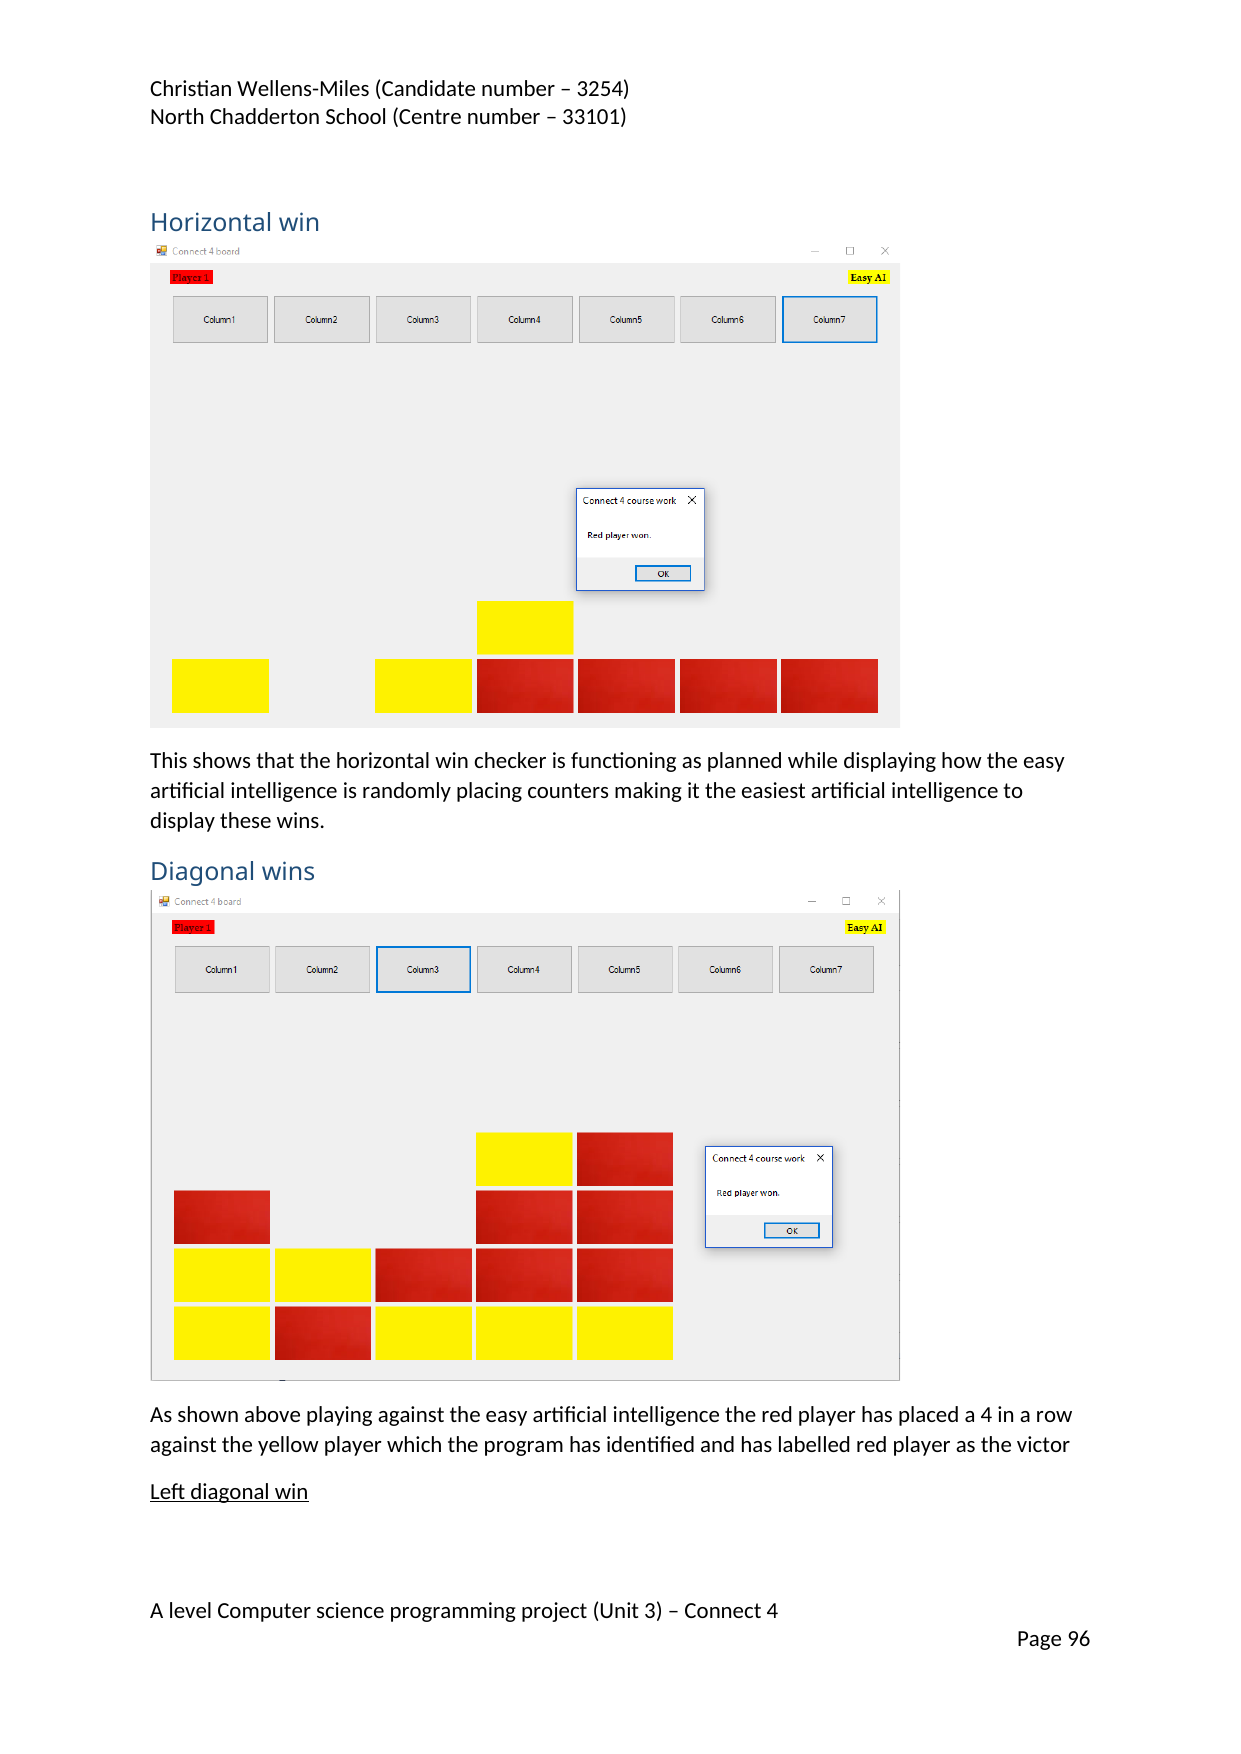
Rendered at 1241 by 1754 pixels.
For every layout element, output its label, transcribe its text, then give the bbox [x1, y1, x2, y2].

subtitle Horizontal win [150, 205, 1090, 239]
text Left diagonal win [150, 1477, 1090, 1505]
text As shown above playing against the easy artificial intelligence the red player has placed a 4 in a row against the yellow player which the program has identified and has labelled red player as the victor [150, 1400, 1090, 1458]
picture [150, 890, 901, 1381]
text This shows that the horizontal win checker is functioning as planned while displaying how the easy artificial intelligence is randomly placing counters making it the easiest artificial intelligence to display these wins. [150, 746, 1090, 835]
picture [150, 241, 901, 728]
subtitle Diagonal wins [150, 853, 1090, 888]
